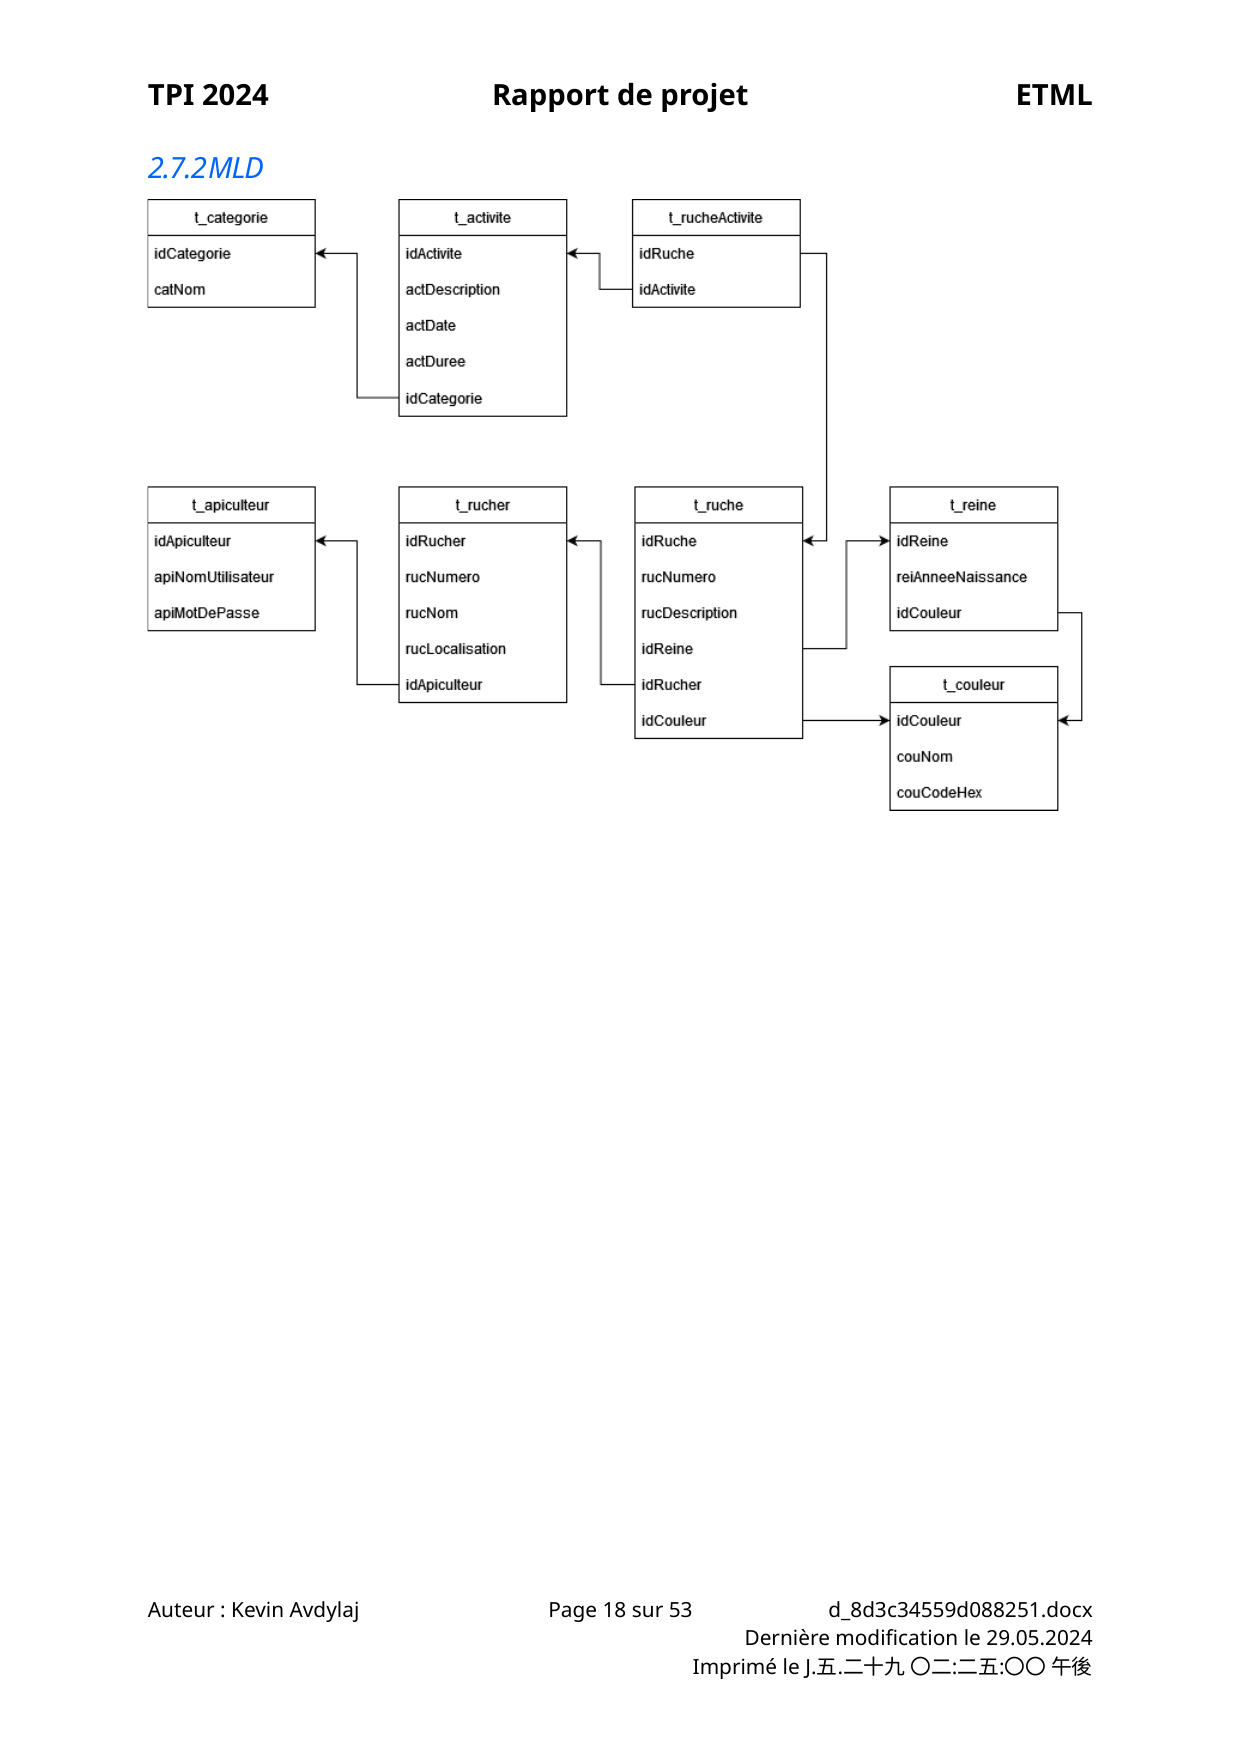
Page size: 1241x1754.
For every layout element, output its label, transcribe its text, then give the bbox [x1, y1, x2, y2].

picture [147, 199, 1092, 811]
subtitle MLD [148, 148, 1093, 187]
